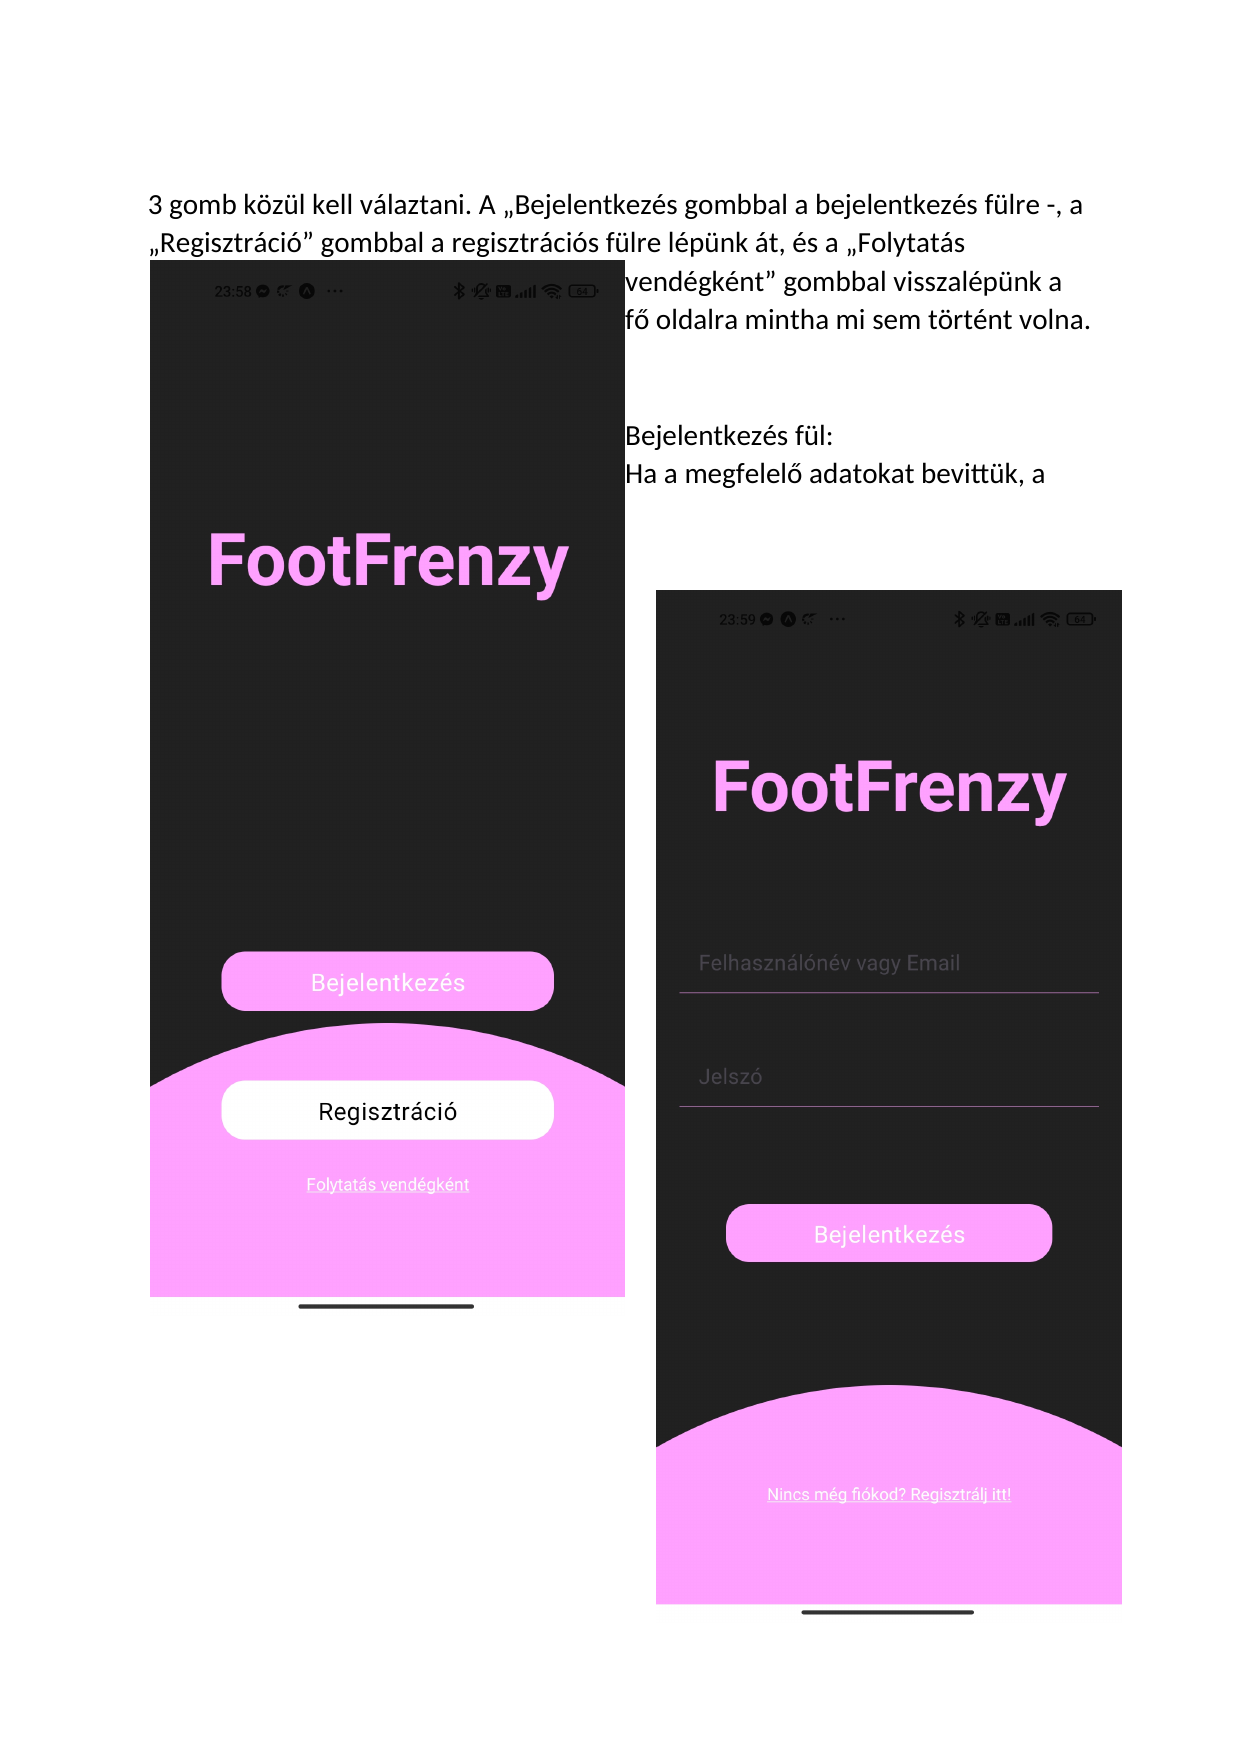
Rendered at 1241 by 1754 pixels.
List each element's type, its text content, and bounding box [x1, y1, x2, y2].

picture [656, 590, 1122, 1623]
picture [150, 260, 625, 1316]
text Ha a megfelelő adatokat bevittük, a [625, 455, 1093, 491]
text 3 gomb közül kell válaztani. A „Bejelentkezés gombbal a bejelentkezés fülre -, a „Regisztráció” gombbal a regisztrációs fülre lépünk át, és a „Folytatás vendégként” gombbal visszalépünk a fő oldalra mintha mi sem történt volna. [148, 186, 1093, 337]
text Bejelentkezés fül: [625, 417, 1093, 452]
